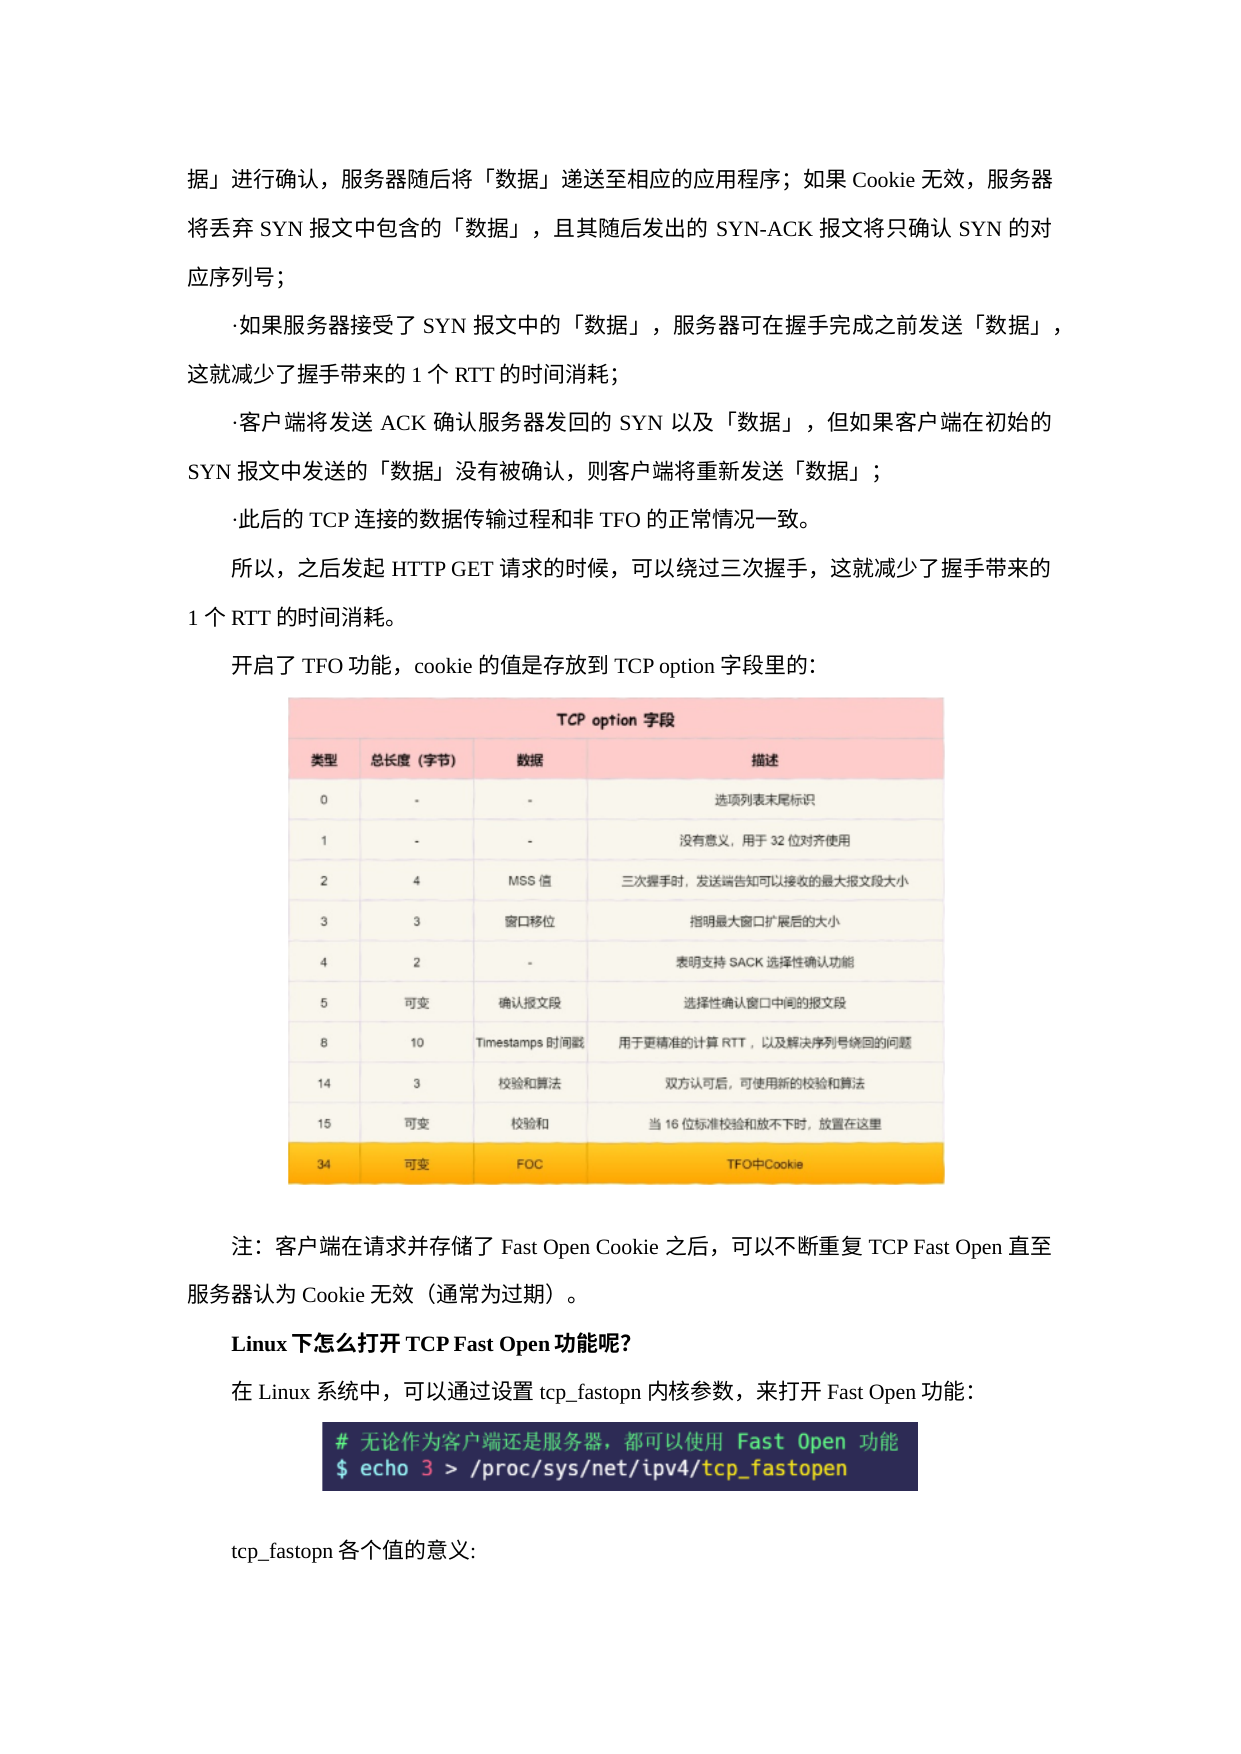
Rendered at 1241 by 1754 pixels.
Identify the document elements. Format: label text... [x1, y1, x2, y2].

text ·如果服务器接受了 SYN 报文中的「数据」，服务器可在握手完成之前发送「数据」，这就减少了握手带来的 1 个 RTT 的时间消耗； [187, 308, 1053, 389]
text ·此后的 TCP 连接的数据传输过程和非 TFO 的正常情况一致。 [187, 502, 1053, 534]
text Linux下怎么打开TCP Fast Open功能呢？ [187, 1325, 1053, 1358]
text ·客户端将发送 ACK 确认服务器发回的 SYN 以及「数据」，但如果客户端在初始的 SYN 报文中发送的「数据」没有被确认，则客户端将重新发送「数据」； [187, 405, 1053, 486]
text 开启了 TFO 功能，cookie 的值是存放到 TCP option 字段里的： [187, 647, 1053, 680]
text 在 Linux 系统中，可以通过设置 tcp_fastopn 内核参数，来打开 Fast Open 功能： [187, 1374, 1053, 1406]
text 注：客户端在请求并存储了 Fast Open Cookie 之后，可以不断重复 TCP Fast Open 直至服务器认为 Cookie 无效（通常为过期）。 [187, 1228, 1053, 1309]
text 所以，之后发起 HTTP GET 请求的时候，可以绕过三次握手，这就减少了握手带来的 1 个 RTT 的时间消耗。 [187, 550, 1053, 632]
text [187, 162, 1053, 292]
text tcp_fastopn 各个值的意义: [187, 1532, 1053, 1565]
picture [322, 1422, 918, 1491]
picture [283, 695, 957, 1189]
